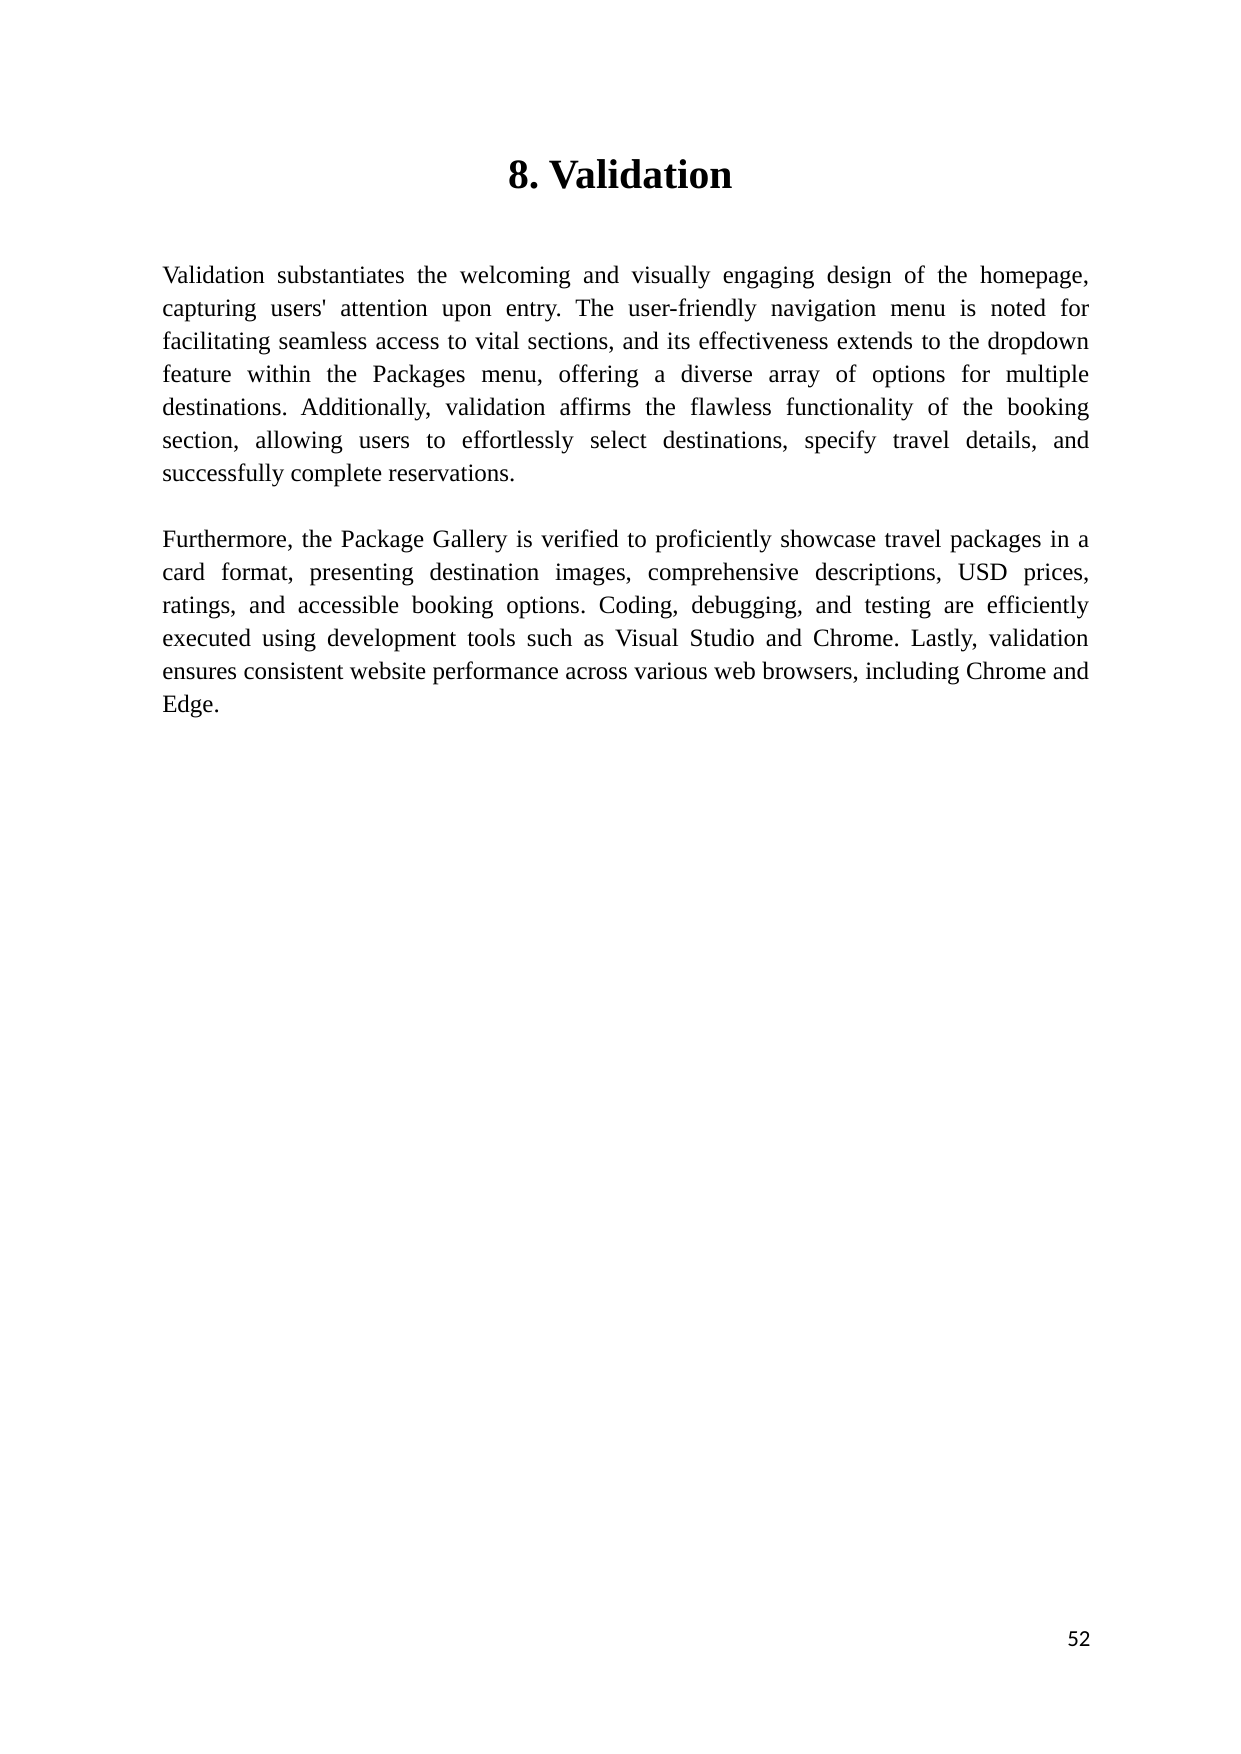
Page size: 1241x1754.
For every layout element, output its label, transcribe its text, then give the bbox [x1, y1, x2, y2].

text Furthermore, the Package Gallery is verified to proficiently showcase travel packages in a card format, presenting destination images, comprehensive descriptions, USD prices, ratings, and accessible booking options. Coding, debugging, and testing are efficiently executed using development tools such as Visual Studio and Chrome. Lastly, validation ensures consistent website performance across various web browsers, including Chrome and Edge. [162, 524, 1090, 718]
text 8. Validation [150, 150, 1090, 198]
text Validation substantiates the welcoming and visually engaging design of the homepage, capturing users' attention upon entry. The user-friendly navigation menu is noted for facilitating seamless access to vital sections, and its effectiveness extends to the dropdown feature within the Packages menu, offering a diverse array of options for multiple destinations. Additionally, validation affirms the flawless functionality of the booking section, allowing users to effortlessly select destinations, specify travel details, and successfully complete reservations. [162, 260, 1090, 487]
